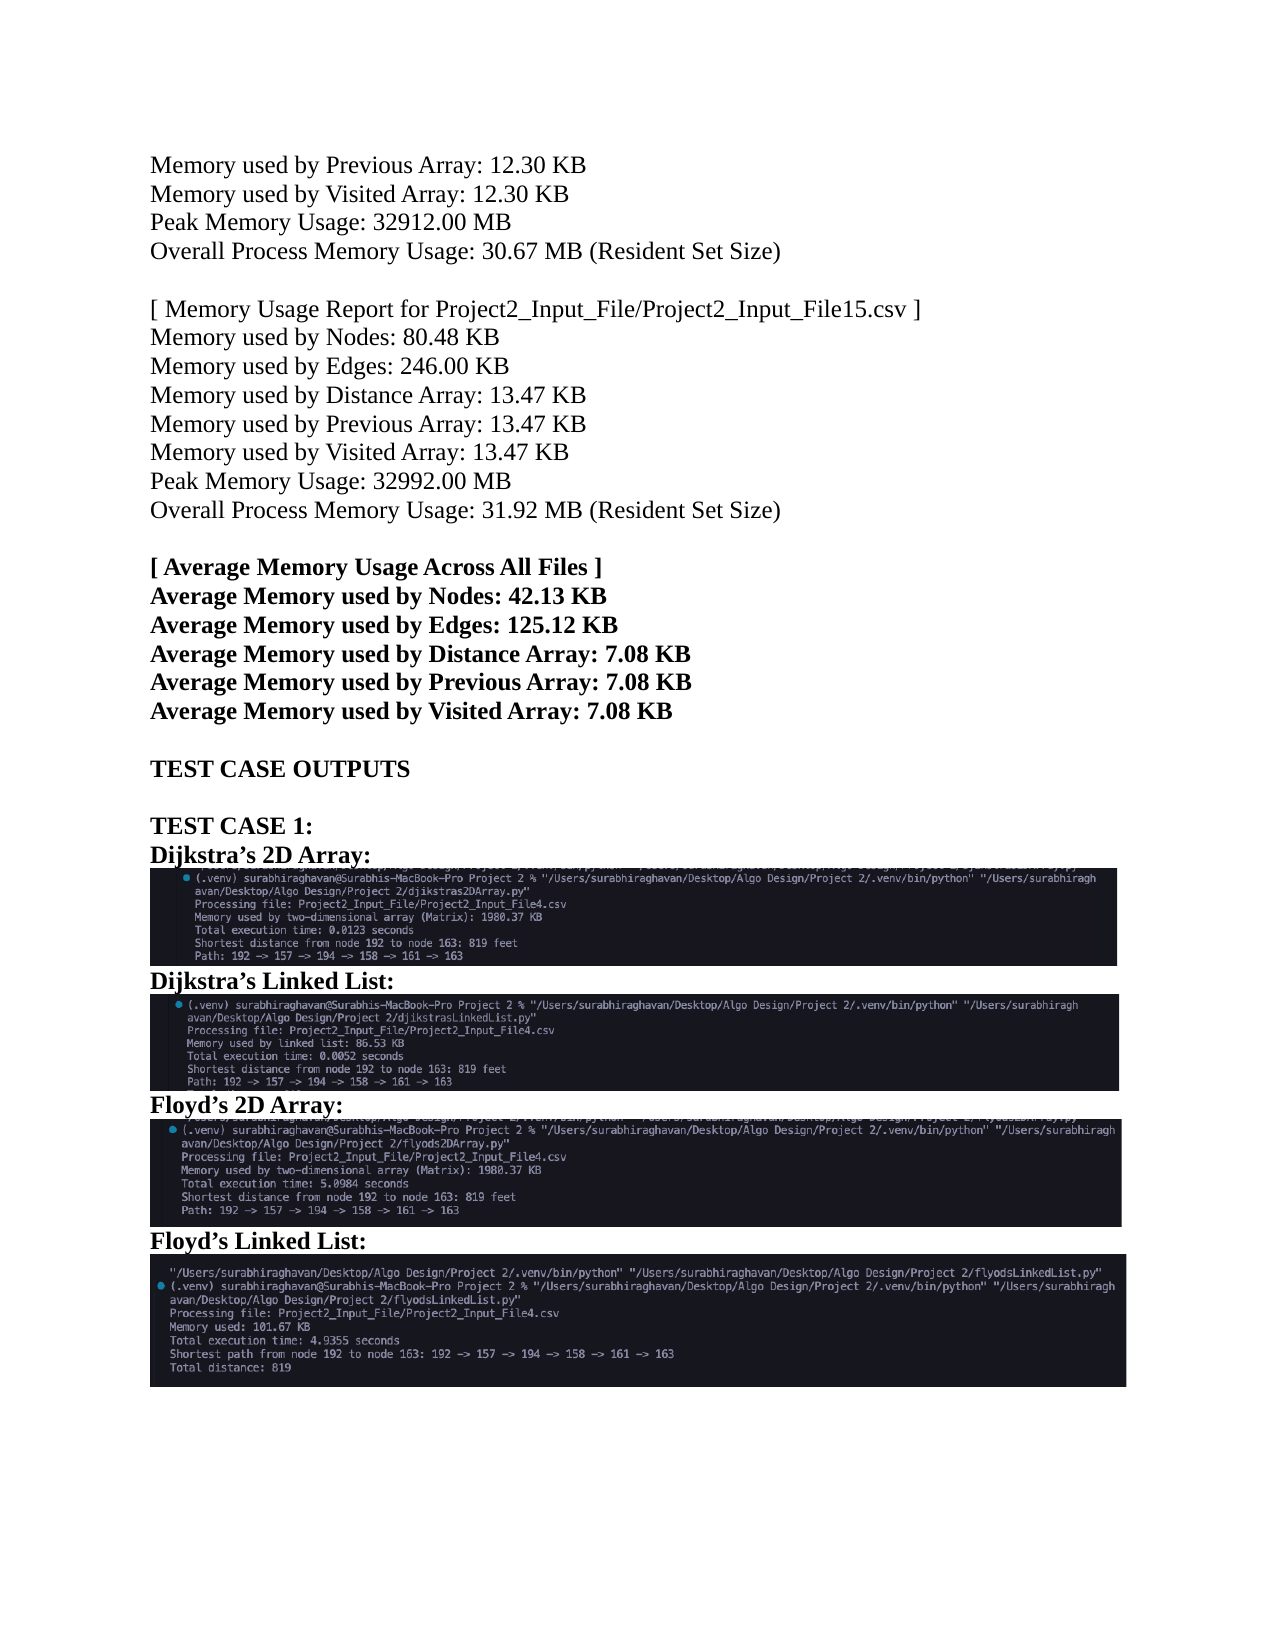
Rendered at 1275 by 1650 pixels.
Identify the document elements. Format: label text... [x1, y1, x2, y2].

text Memory used by Nodes: 80.48 KB [150, 322, 1125, 351]
text Memory used by Visited Array: 12.30 KB [150, 179, 1125, 207]
picture [150, 994, 1120, 1091]
text [ Average Memory Usage Across All Files ] [150, 552, 1125, 581]
text Floyd’s Linked List: [150, 1226, 1125, 1254]
text Memory used by Edges: 246.00 KB [150, 351, 1125, 380]
text TEST CASE 1: [150, 811, 1125, 840]
text TEST CASE OUTPUTS [150, 754, 1125, 782]
text Dijkstra’s Linked List: [150, 966, 1125, 994]
text Memory used by Previous Array: 13.47 KB [150, 409, 1125, 437]
text Dijkstra’s 2D Array: [150, 840, 1125, 869]
picture [150, 1254, 1127, 1387]
text Average Memory used by Edges: 125.12 KB [150, 610, 1125, 639]
text Overall Process Memory Usage: 30.67 MB (Resident Set Size) [150, 236, 1125, 265]
picture [150, 868, 1118, 966]
text [ Memory Usage Report for Project2_Input_File/Project2_Input_File15.csv ] [150, 294, 1125, 322]
text Average Memory used by Visited Array: 7.08 KB [150, 696, 1125, 725]
text Average Memory used by Nodes: 42.13 KB [150, 581, 1125, 610]
text Peak Memory Usage: 32912.00 MB [150, 207, 1125, 236]
text Average Memory used by Distance Array: 7.08 KB [150, 639, 1125, 667]
text Peak Memory Usage: 32992.00 MB [150, 466, 1125, 495]
text Average Memory used by Previous Array: 7.08 KB [150, 667, 1125, 696]
text Memory used by Previous Array: 12.30 KB [150, 150, 1125, 179]
picture [150, 1119, 1122, 1227]
text Overall Process Memory Usage: 31.92 MB (Resident Set Size) [150, 495, 1125, 524]
text Memory used by Visited Array: 13.47 KB [150, 437, 1125, 466]
text Memory used by Distance Array: 13.47 KB [150, 380, 1125, 409]
